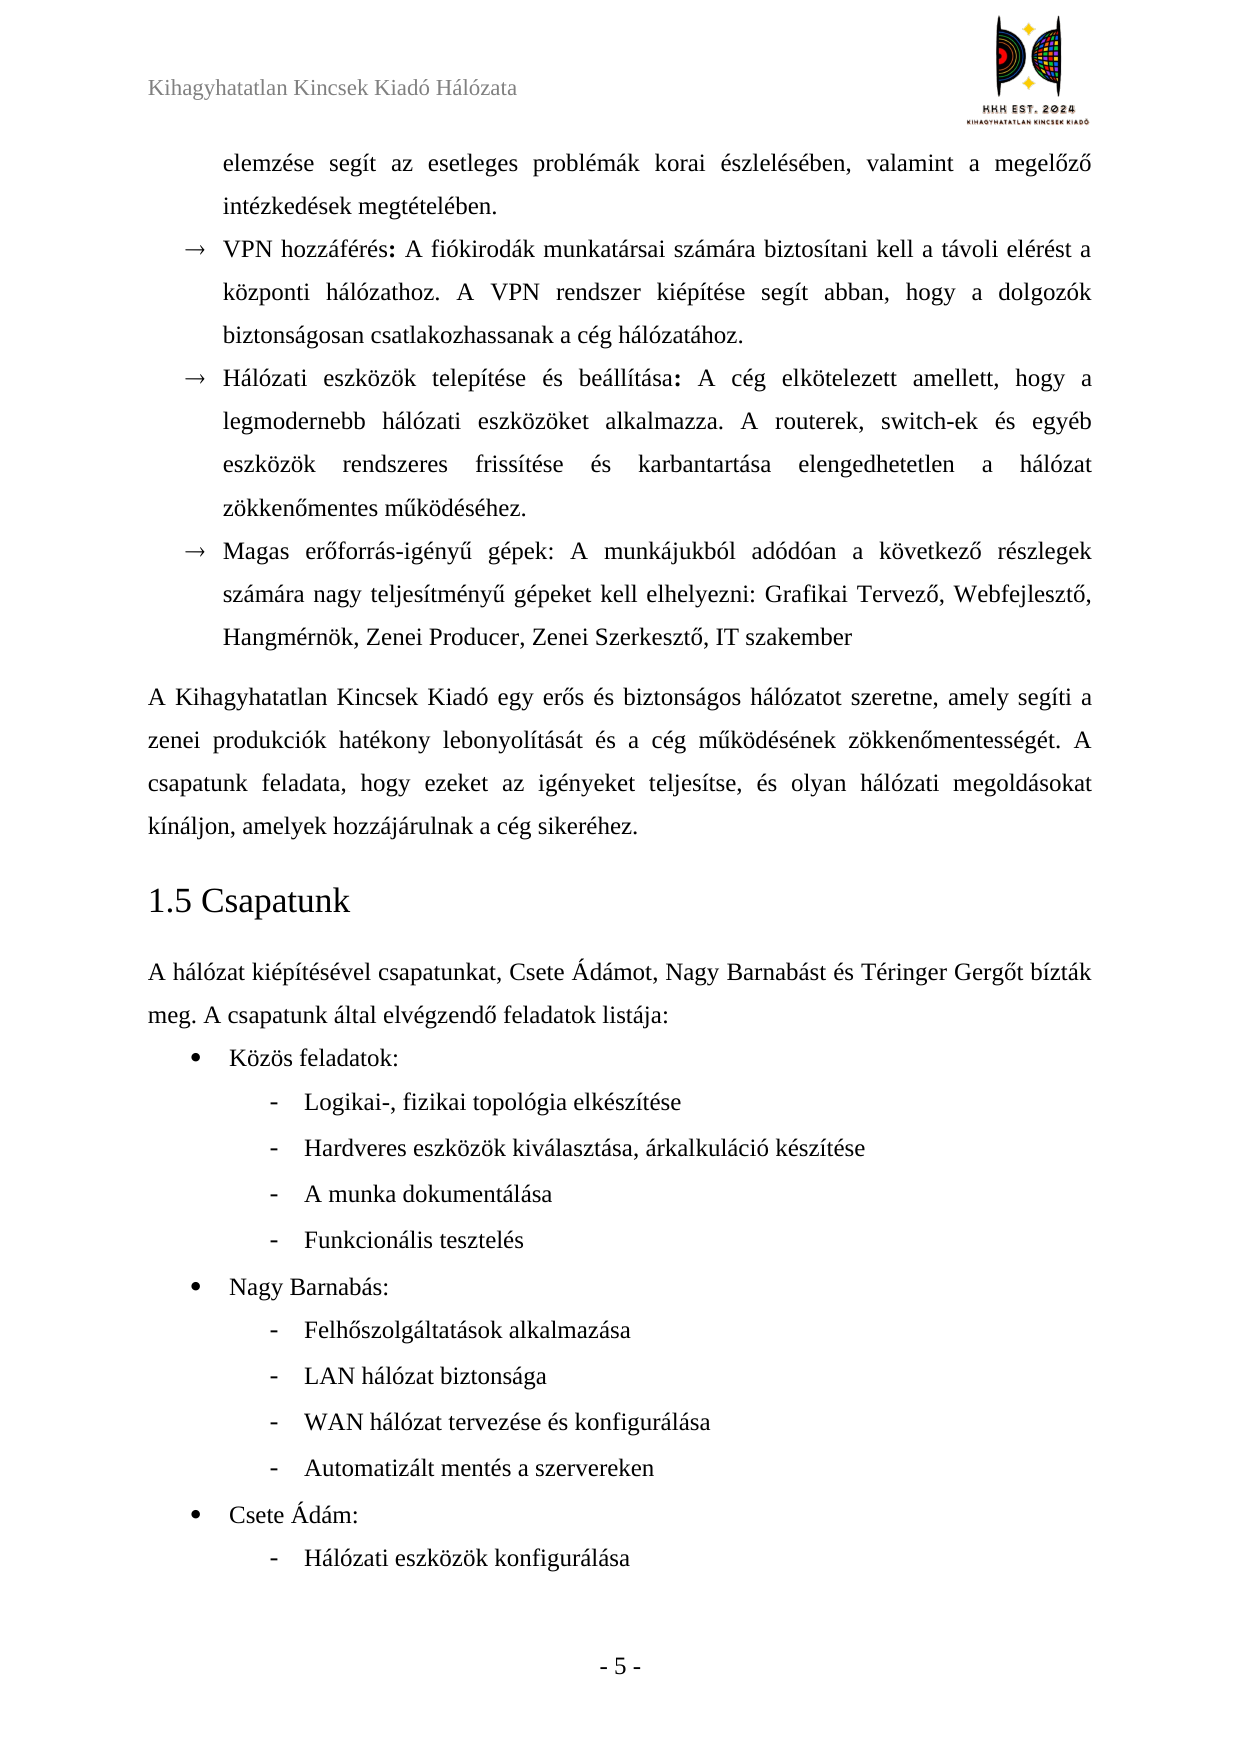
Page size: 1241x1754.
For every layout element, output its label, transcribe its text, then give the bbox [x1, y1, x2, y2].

list Közös feladatok: [191, 1043, 1093, 1072]
list VPN hozzáférés: A fiókirodák munkatársai számára biztosítani kell a távoli elérést a központi hálózathoz. A VPN rendszer kiépítése segít abban, hogy a dolgozók biztonságosan csatlakozhassanak a cég hálózatához. [185, 234, 1093, 349]
list Magas erőforrás-igényű gépek: A munkájukból adódóan a következő részlegek számára nagy teljesítményű gépeket kell elhelyezni: Grafikai Tervező, Webfejlesztő, Hangmérnök, Zenei Producer, Zenei Szerkesztő, IT szakember [185, 536, 1093, 651]
text A Kihagyhatatlan Kincsek Kiadó egy erős és biztonságos hálózatot szeretne, amely segíti a zenei produkciók hatékony lebonyolítását és a cég működésének zökkenőmentességét. A csapatunk feladata, hogy ezeket az igényeket teljesítse, és olyan hálózati megoldásokat kínáljon, amelyek hozzájárulnak a cég sikeréhez. [148, 682, 1093, 840]
list Hálózati eszközök telepítése és beállítása: A cég elkötelezett amellett, hogy a legmodernebb hálózati eszközöket alkalmazza. A routerek, switch-ek és egyéb eszközök rendszeres frissítése és karbantartása elengedhetetlen a hálózat zökkenőmentes működéséhez. [185, 363, 1093, 521]
list WAN hálózat tervezése és konfigurálása [266, 1407, 1093, 1438]
list Hardveres eszközök kiválasztása, árkalkuláció készítése [266, 1133, 1093, 1164]
list Nagy Barnabás: [191, 1272, 1093, 1300]
text A hálózat kiépítésével csapatunkat, Csete Ádámot, Nagy Barnabást és Téringer Gergőt bízták meg. A csapatunk által elvégzendő feladatok listája: [148, 957, 1093, 1029]
list Csete Ádám: [191, 1500, 1093, 1528]
list LAN hálózat biztonsága [266, 1361, 1093, 1392]
list Logikai-, fizikai topológia elkészítése [266, 1087, 1093, 1117]
list Hálózati eszközök konfigurálása [266, 1543, 1093, 1574]
list Automatizált mentés a szervereken [266, 1453, 1093, 1484]
picture [958, 4, 1094, 130]
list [185, 148, 1093, 219]
list Funkcionális tesztelés [266, 1225, 1093, 1256]
list A munka dokumentálása [266, 1179, 1093, 1210]
text 1.5 Csapatunk [148, 879, 1093, 920]
list Felhőszolgáltatások alkalmazása [266, 1315, 1093, 1346]
